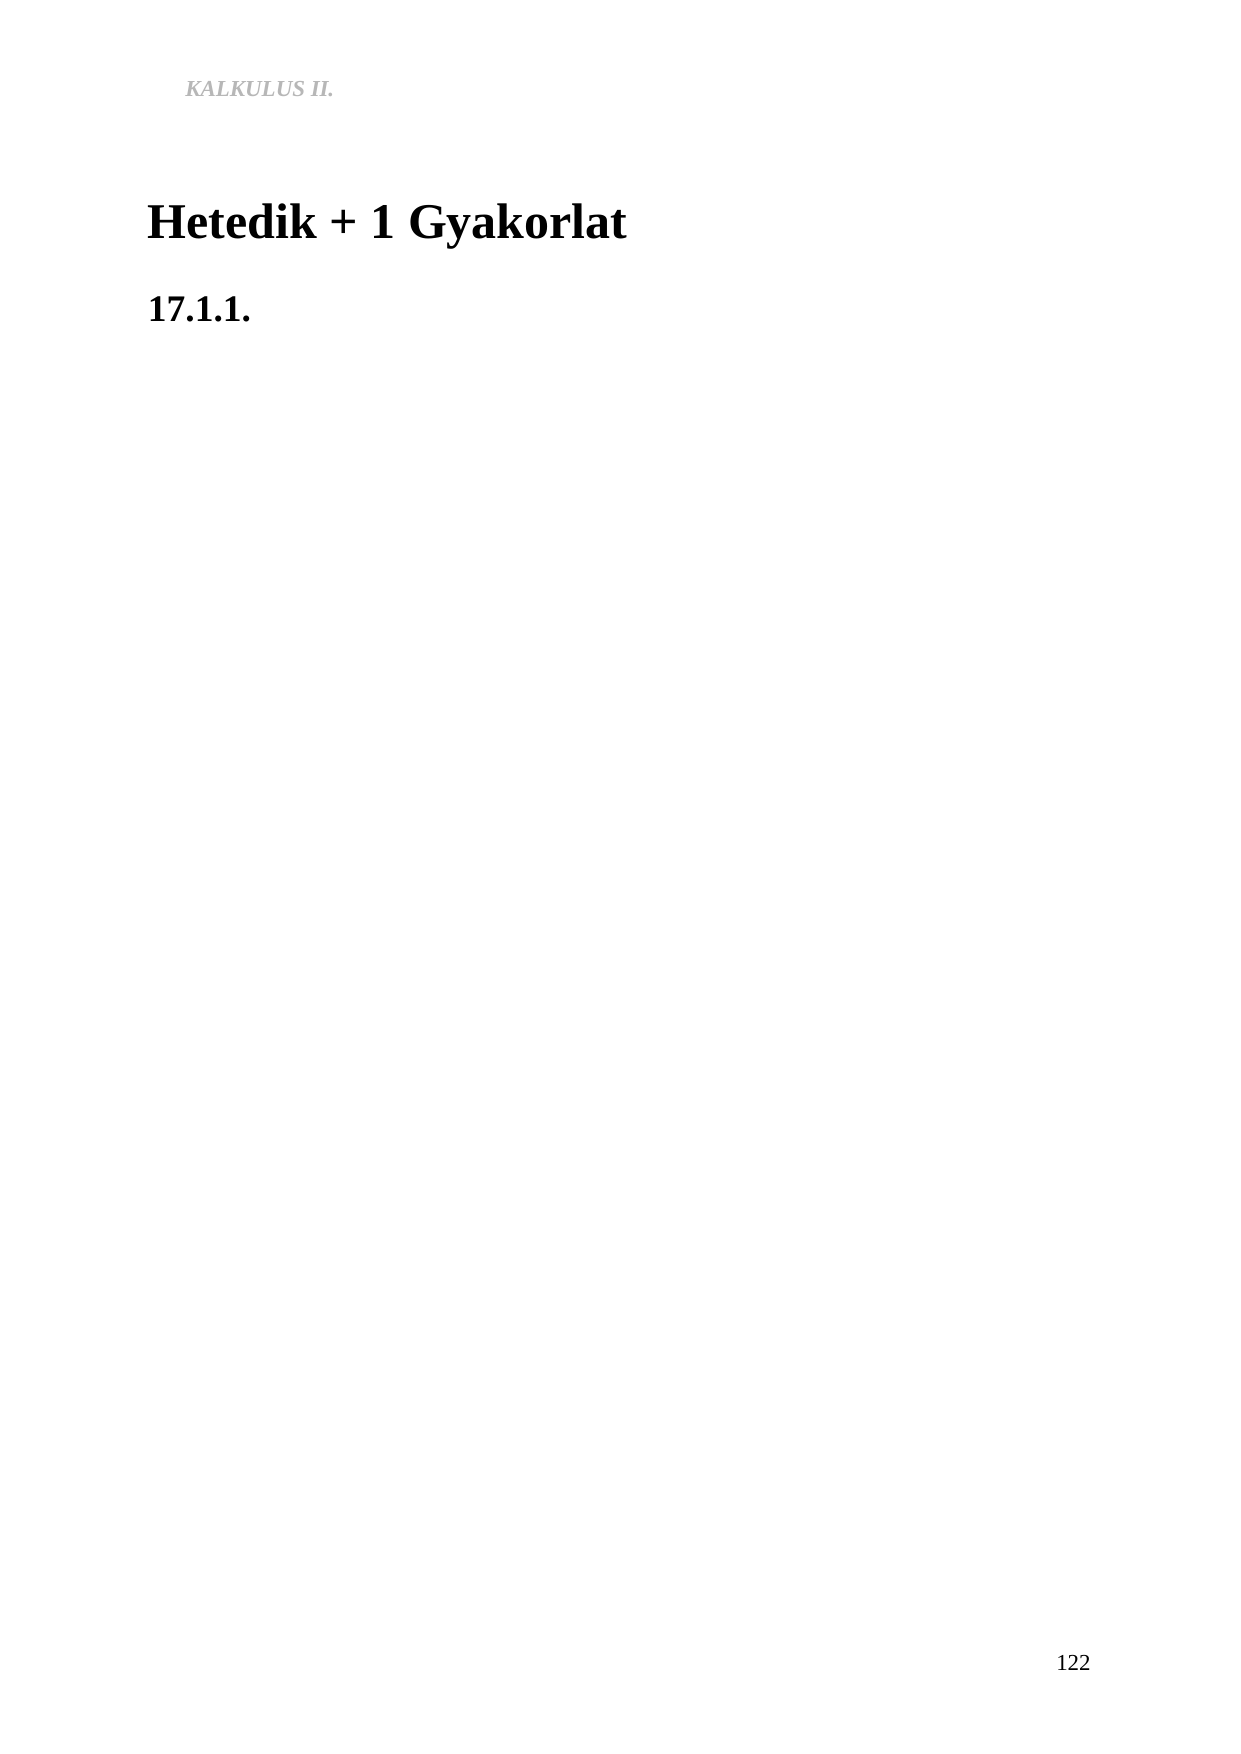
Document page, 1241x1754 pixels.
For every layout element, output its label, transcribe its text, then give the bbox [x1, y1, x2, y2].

subtitle 17.1.1. [148, 287, 1090, 330]
subtitle Hetedik + 1 Gyakorlat [148, 192, 1090, 249]
